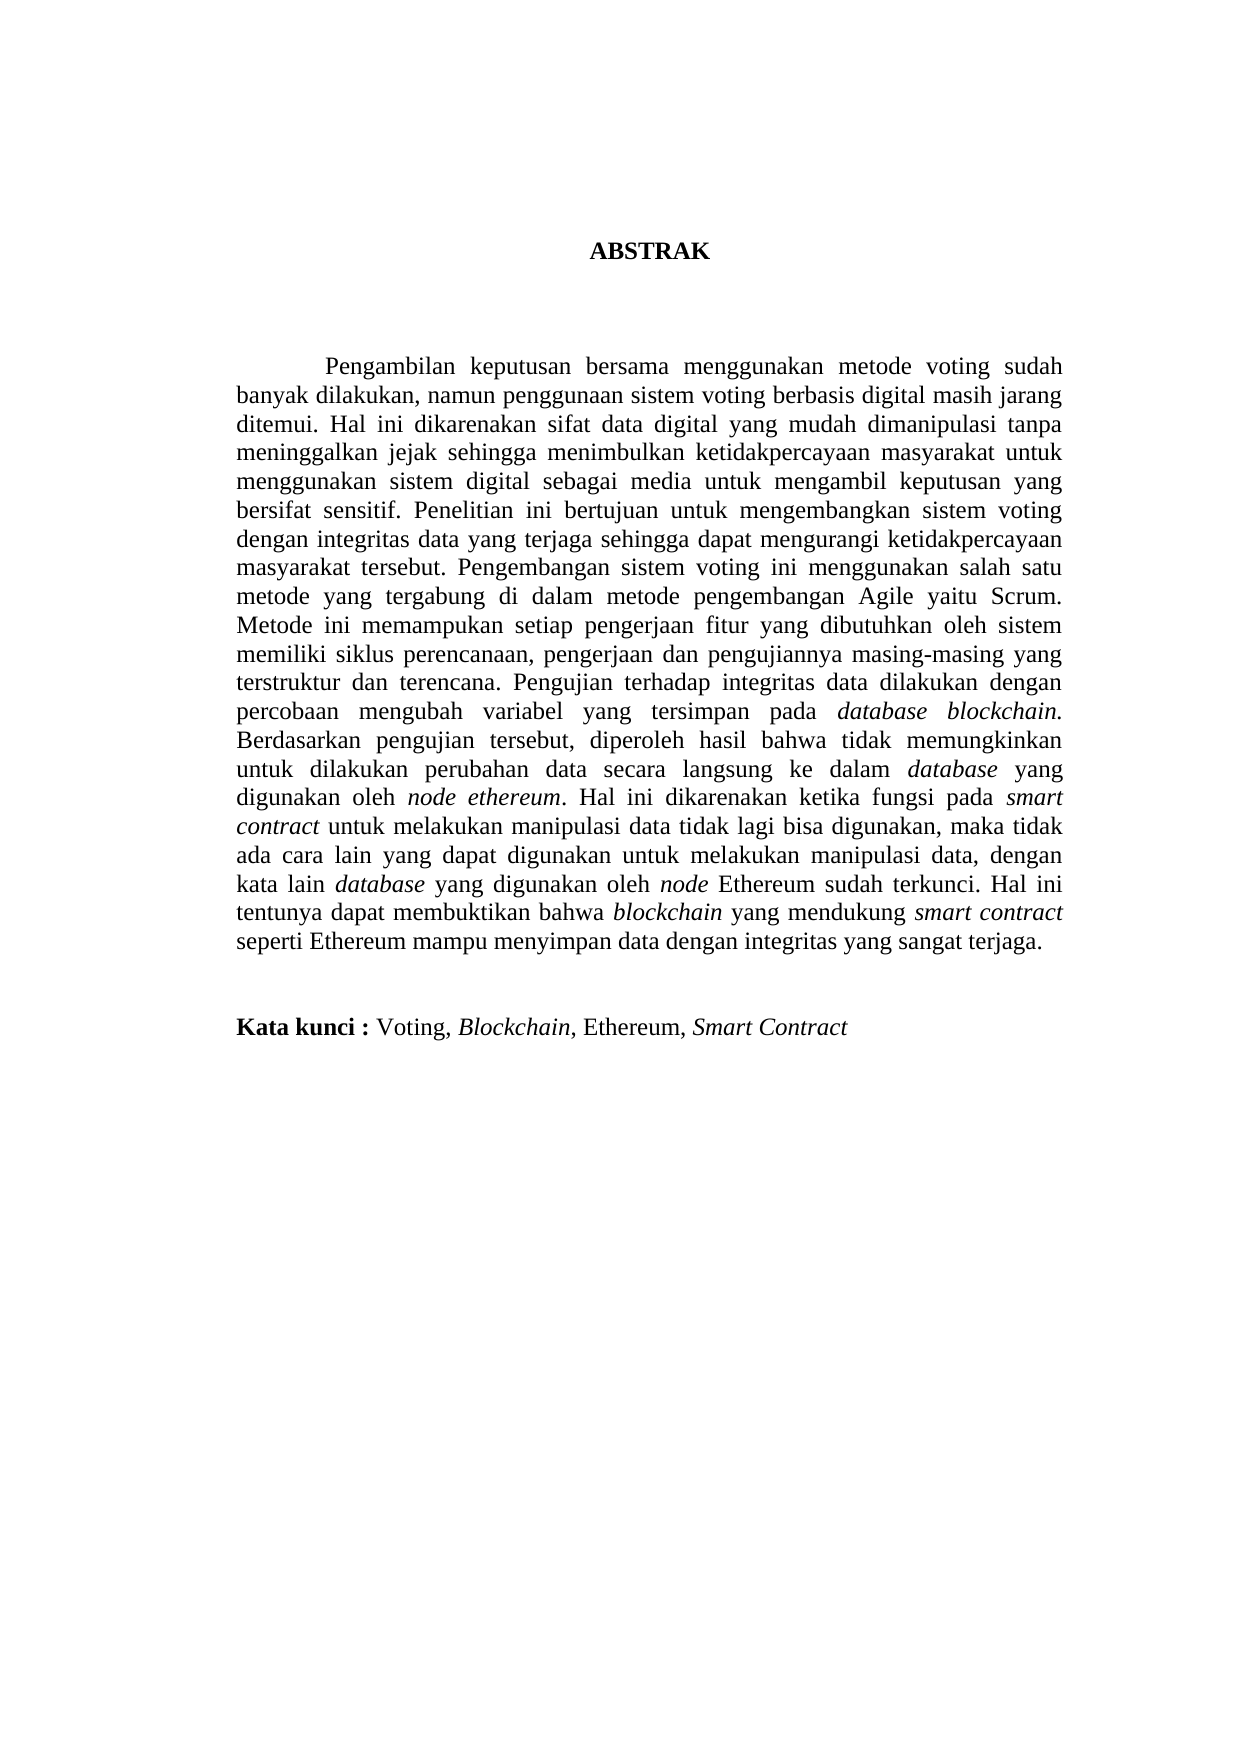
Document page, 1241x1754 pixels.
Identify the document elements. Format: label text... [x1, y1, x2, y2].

subtitle ABSTRAK [236, 236, 1063, 265]
text Kata kunci : Voting, Blockchain, Ethereum, Smart Contract [236, 1012, 1063, 1041]
text Pengambilan keputusan bersama menggunakan metode voting sudah banyak dilakukan, namun penggunaan sistem voting berbasis digital masih jarang ditemui. Hal ini dikarenakan sifat data digital yang mudah dimanipulasi tanpa meninggalkan jejak sehingga menimbulkan ketidakpercayaan masyarakat untuk menggunakan sistem digital sebagai media untuk mengambil keputusan yang bersifat sensitif. Penelitian ini bertujuan untuk mengembangkan sistem voting dengan integritas data yang terjaga sehingga dapat mengurangi ketidakpercayaan masyarakat tersebut. Pengembangan sistem voting ini menggunakan salah satu metode yang tergabung di dalam metode pengembangan Agile yaitu Scrum. Metode ini memampukan setiap pengerjaan fitur yang dibutuhkan oleh sistem memiliki siklus perencanaan, pengerjaan dan pengujiannya masing-masing yang terstruktur dan terencana. Pengujian terhadap integritas data dilakukan dengan percobaan mengubah variabel yang tersimpan pada database blockchain. Berdasarkan pengujian tersebut, diperoleh hasil bahwa tidak memungkinkan untuk dilakukan perubahan data secara langsung ke dalam database yang digunakan oleh node ethereum. Hal ini dikarenakan ketika fungsi pada smart contract untuk melakukan manipulasi data tidak lagi bisa digunakan, maka tidak ada cara lain yang dapat digunakan untuk melakukan manipulasi data, dengan kata lain database yang digunakan oleh node Ethereum sudah terkunci. Hal ini tentunya dapat membuktikan bahwa blockchain yang mendukung smart contract seperti Ethereum mampu menyimpan data dengan integritas yang sangat terjaga. [236, 351, 1063, 955]
